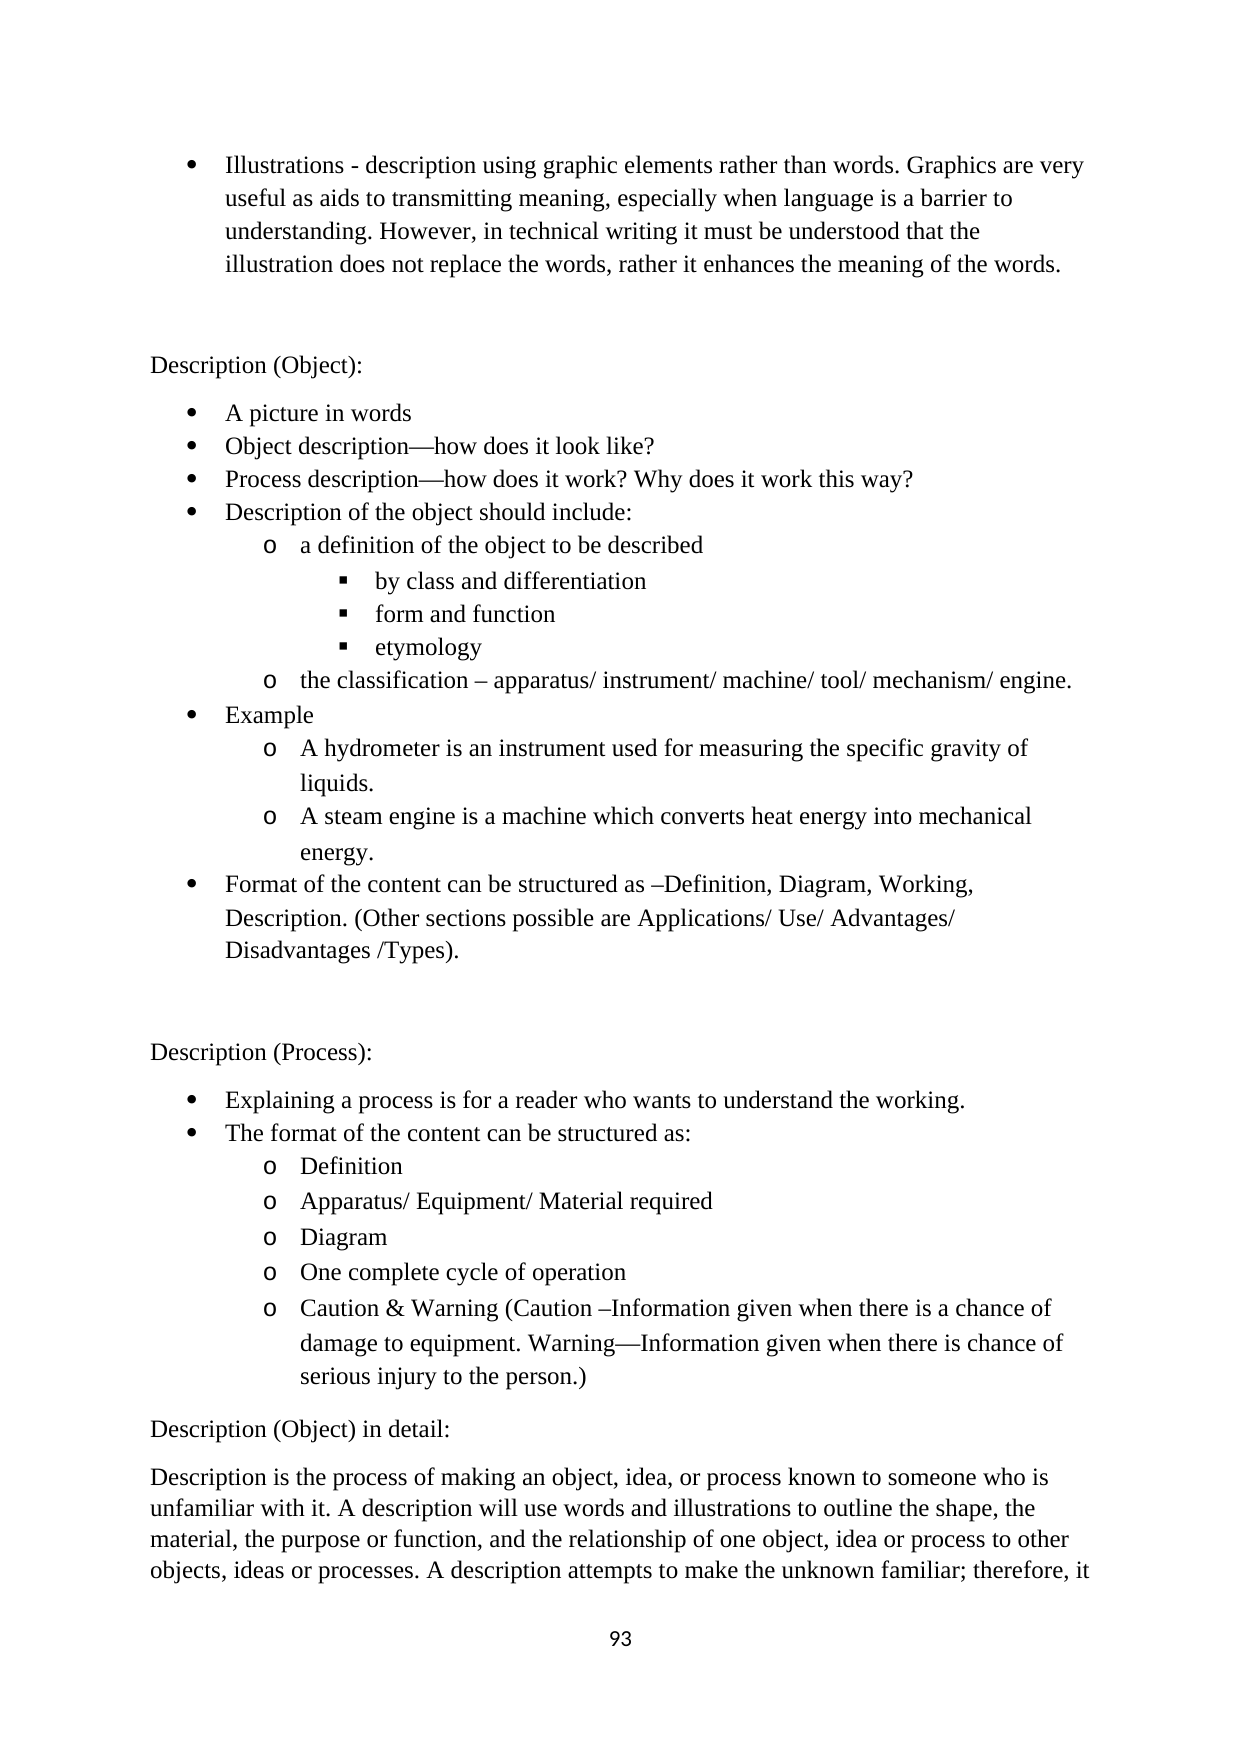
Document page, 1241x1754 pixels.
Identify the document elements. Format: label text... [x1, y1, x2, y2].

text Description (Process): [150, 1037, 1090, 1066]
list by class and differentiation [337, 566, 1090, 594]
list A picture in words [187, 398, 1090, 427]
list Caution & Warning (Caution –Information given when there is a chance of damage to equipment. Warning—Information given when there is chance of serious injury to the person.) [262, 1293, 1090, 1389]
list etymology [337, 632, 1090, 661]
list form and function [337, 599, 1090, 628]
text Description (Object) in detail: [150, 1414, 1090, 1443]
list a definition of the object to be described [262, 530, 1090, 561]
list Definition [262, 1151, 1090, 1182]
list Description of the object should include: [187, 497, 1090, 526]
list Explaining a process is for a reader who wants to understand the working. [187, 1085, 1090, 1114]
list Apparatus/ Equipment/ Material required [262, 1186, 1090, 1217]
list the classification – apparatus/ instrument/ machine/ tool/ mechanism/ engine. [262, 665, 1090, 696]
list Illustrations - description using graphic elements rather than words. Graphics are very useful as aids to transmitting meaning, especially when language is a barrier to understanding. However, in technical writing it must be understood that the illustration does not replace the words, rather it enhances the meaning of the words. [187, 150, 1090, 278]
list Format of the content can be structured as –Definition, Diagram, Working, Description. (Other sections possible are Applications/ Use/ Advantages/ Disadvantages /Types). [187, 869, 1090, 964]
list Object description—how does it look like? [187, 431, 1090, 460]
list Example [187, 700, 1090, 729]
list A steam engine is a machine which converts heat energy into mechanical energy. [262, 801, 1090, 865]
text Description (Object): [150, 351, 1090, 379]
list One complete cycle of operation [262, 1257, 1090, 1288]
list The format of the content can be structured as: [187, 1118, 1090, 1147]
list Diagram [262, 1222, 1090, 1253]
list A hydrometer is an instrument used for measuring the specific gravity of liquids. [262, 733, 1090, 797]
list Process description—how does it work? Why does it work this way? [187, 464, 1090, 493]
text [150, 1462, 1090, 1584]
